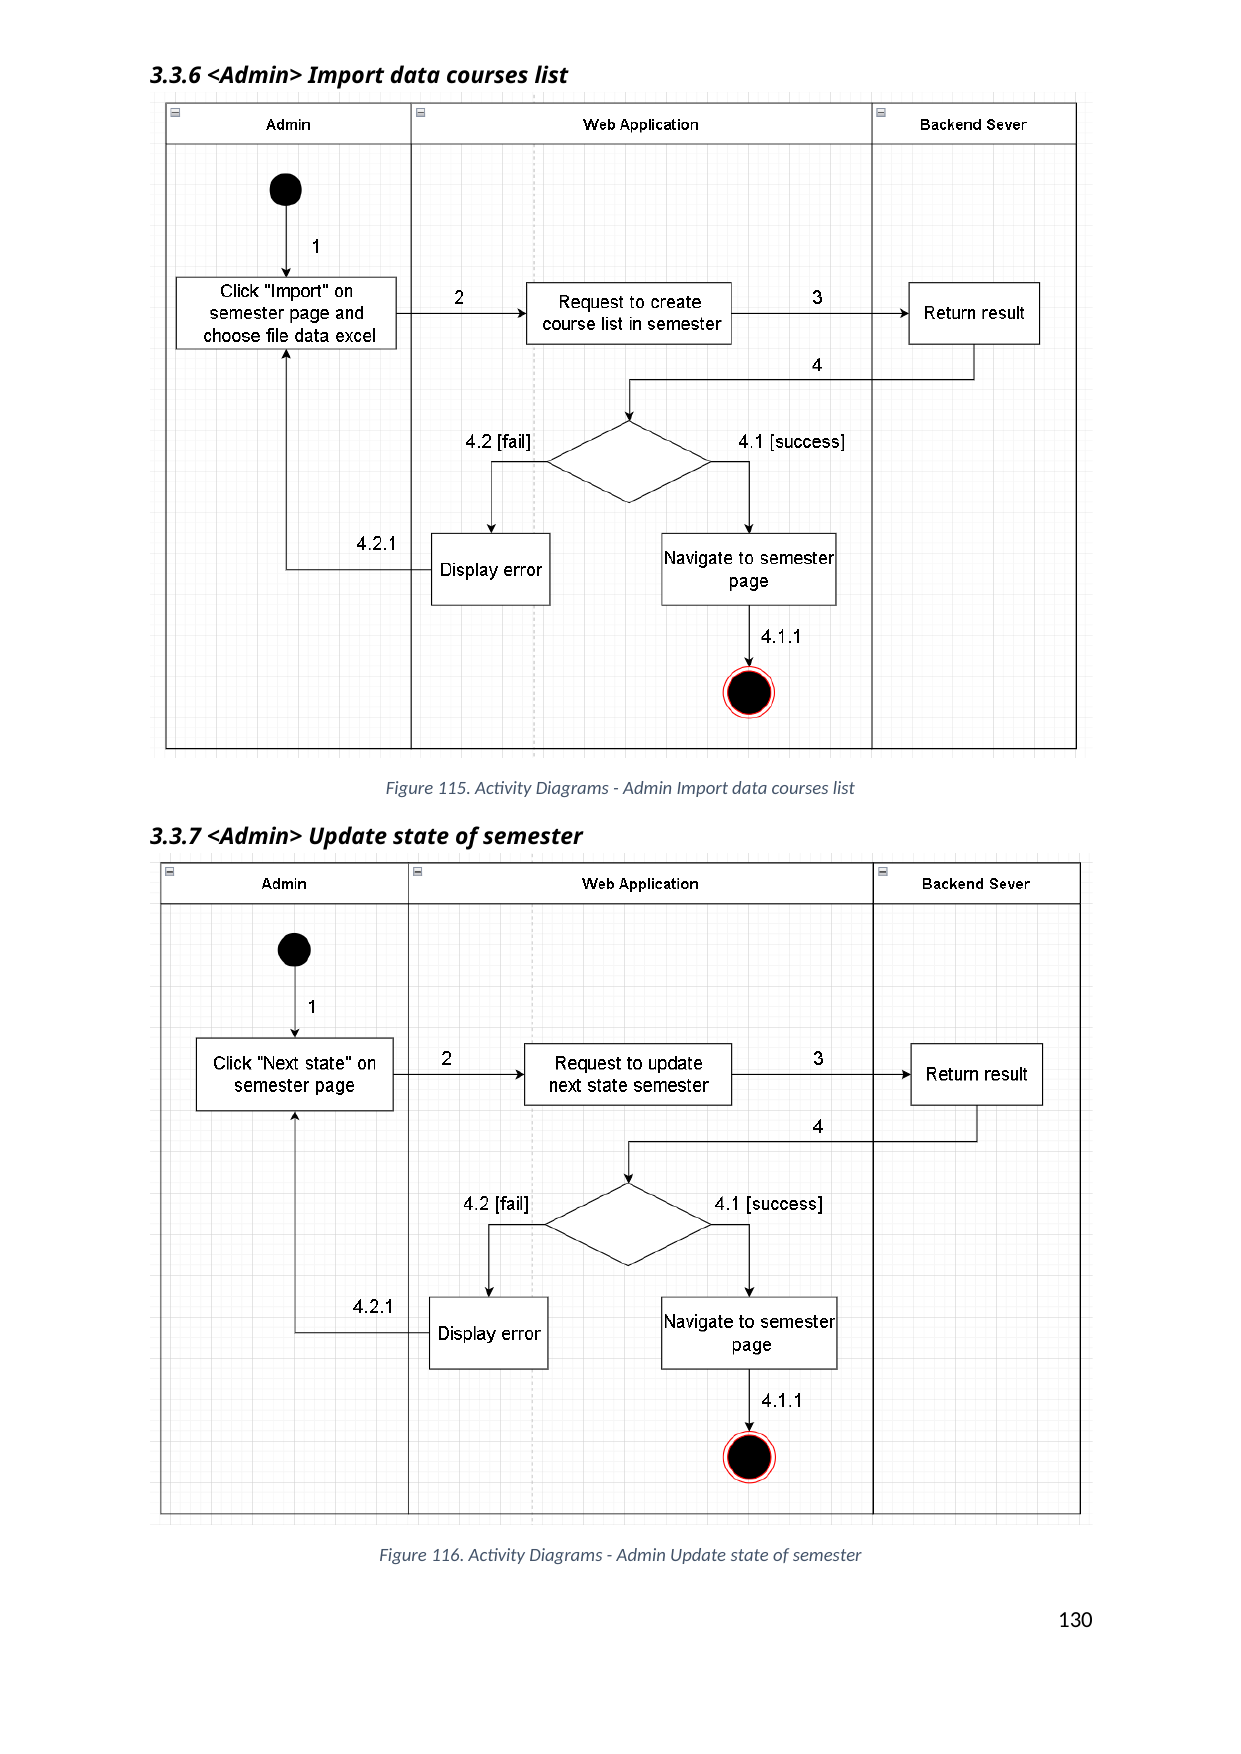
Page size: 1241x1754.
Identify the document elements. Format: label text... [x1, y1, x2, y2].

subtitle 3.3.6 <Admin> Import data courses list [150, 59, 1093, 90]
picture [150, 853, 1093, 1525]
picture [150, 92, 1093, 758]
subtitle 3.3.7 <Admin> Update state of semester [150, 820, 1093, 851]
